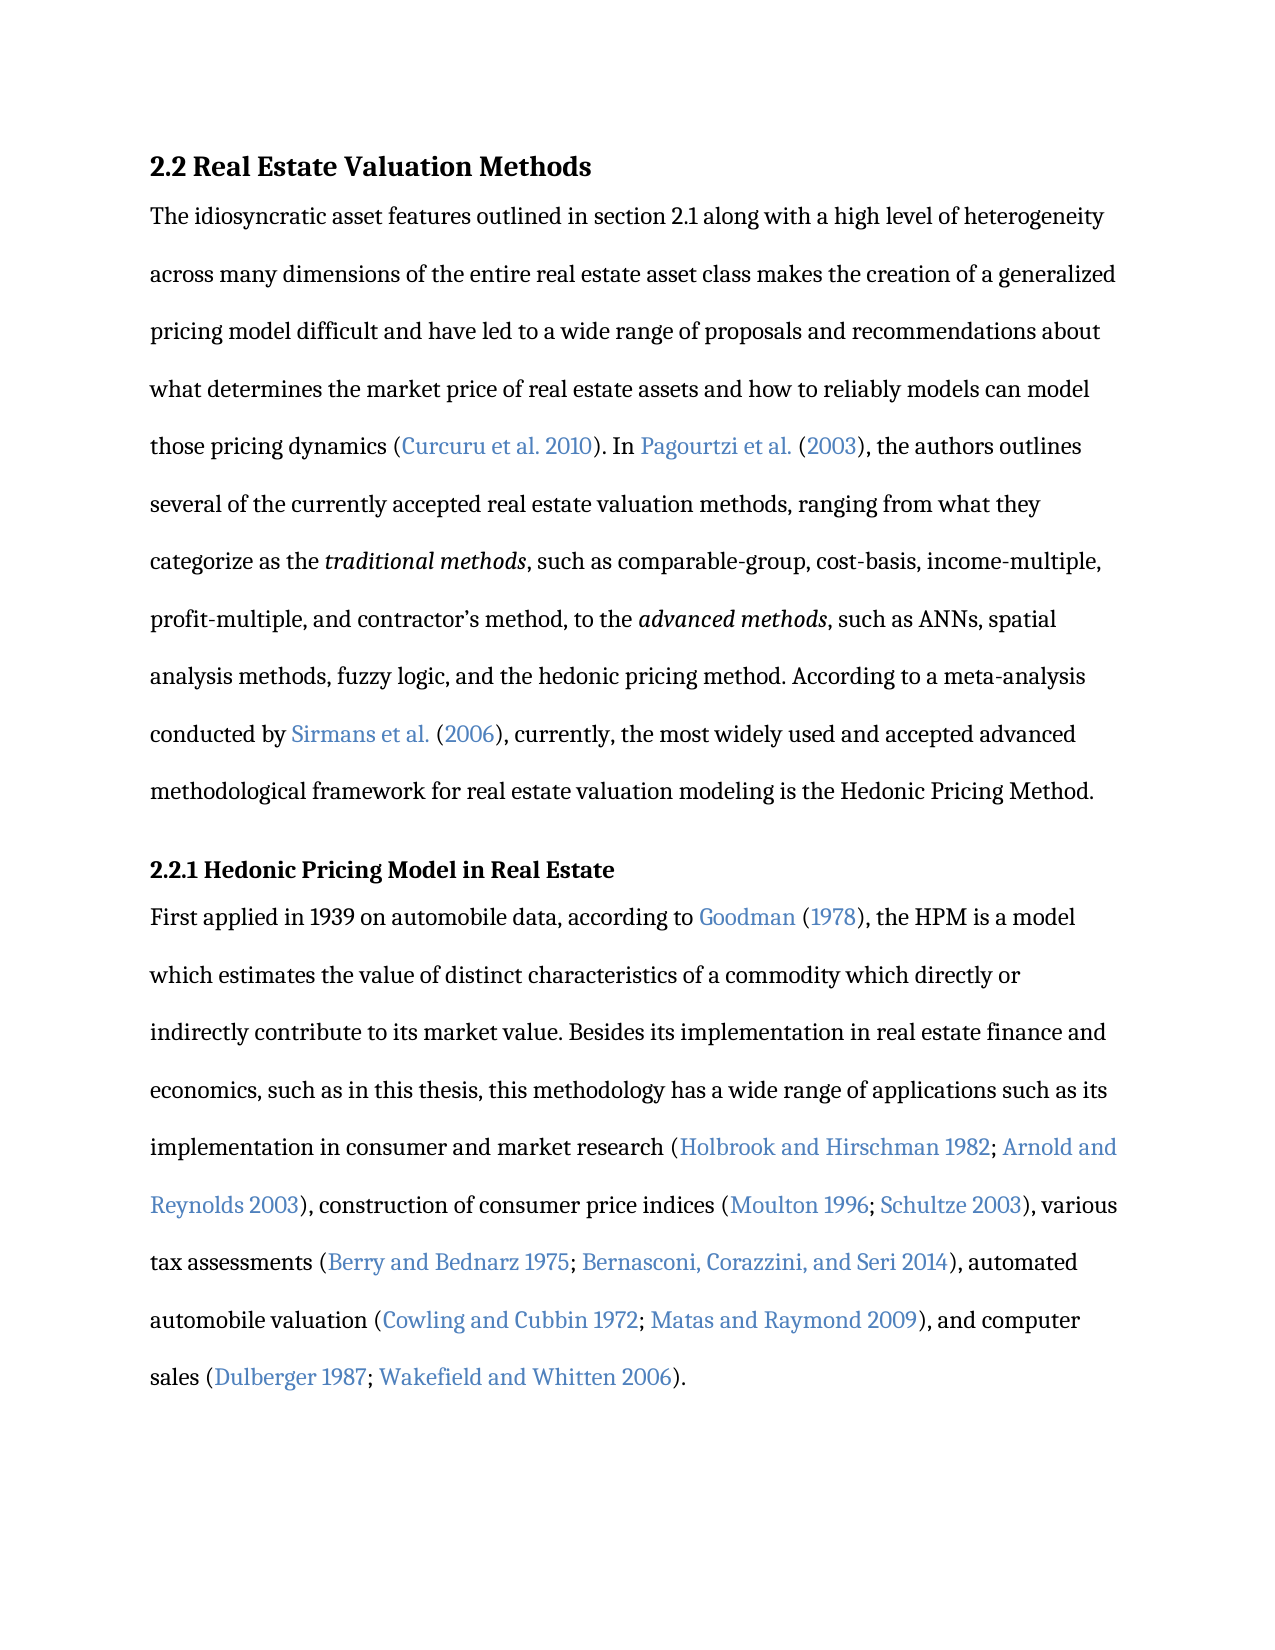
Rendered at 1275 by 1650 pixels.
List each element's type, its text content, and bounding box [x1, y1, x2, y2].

text First applied in 1939 on automobile data, according to Goodman (1978), the HPM is a model which estimates the value of distinct characteristics of a commodity which directly or indirectly contribute to its market value. Besides its implementation in real estate finance and economics, such as in this thesis, this methodology has a wide range of applications such as its implementation in consumer and market research (Holbrook and Hirschman 1982; Arnold and Reynolds 2003), construction of consumer price indices (Moulton 1996; Schultze 2003), various tax assessments (Berry and Bednarz 1975; Bernasconi, Corazzini, and Seri 2014), automated automobile valuation (Cowling and Cubbin 1972; Matas and Raymond 2009), and computer sales (Dulberger 1987; Wakefield and Whitten 2006). [150, 903, 1125, 1392]
subtitle 2.2 Real Estate Valuation Methods [150, 150, 1125, 183]
subtitle 2.2.1 Hedonic Pricing Model in Real Estate [150, 856, 1125, 884]
text The idiosyncratic asset features outlined in section 2.1 along with a high level of heterogeneity across many dimensions of the entire real estate asset class makes the creation of a generalized pricing model difficult and have led to a wide range of proposals and recommendations about what determines the market price of real estate assets and how to reliably models can model those pricing dynamics (Curcuru et al. 2010). In Pagourtzi et al. (2003), the authors outlines several of the currently accepted real estate valuation methods, ranging from what they categorize as the traditional methods, such as comparable-group, cost-basis, income-multiple, profit-multiple, and contractor’s method, to the advanced methods, such as ANNs, spatial analysis methods, fuzzy logic, and the hedonic pricing method. According to a meta-analysis conducted by Sirmans et al. (2006), currently, the most widely used and accepted advanced methodological framework for real estate valuation modeling is the Hedonic Pricing Method. [150, 202, 1125, 806]
